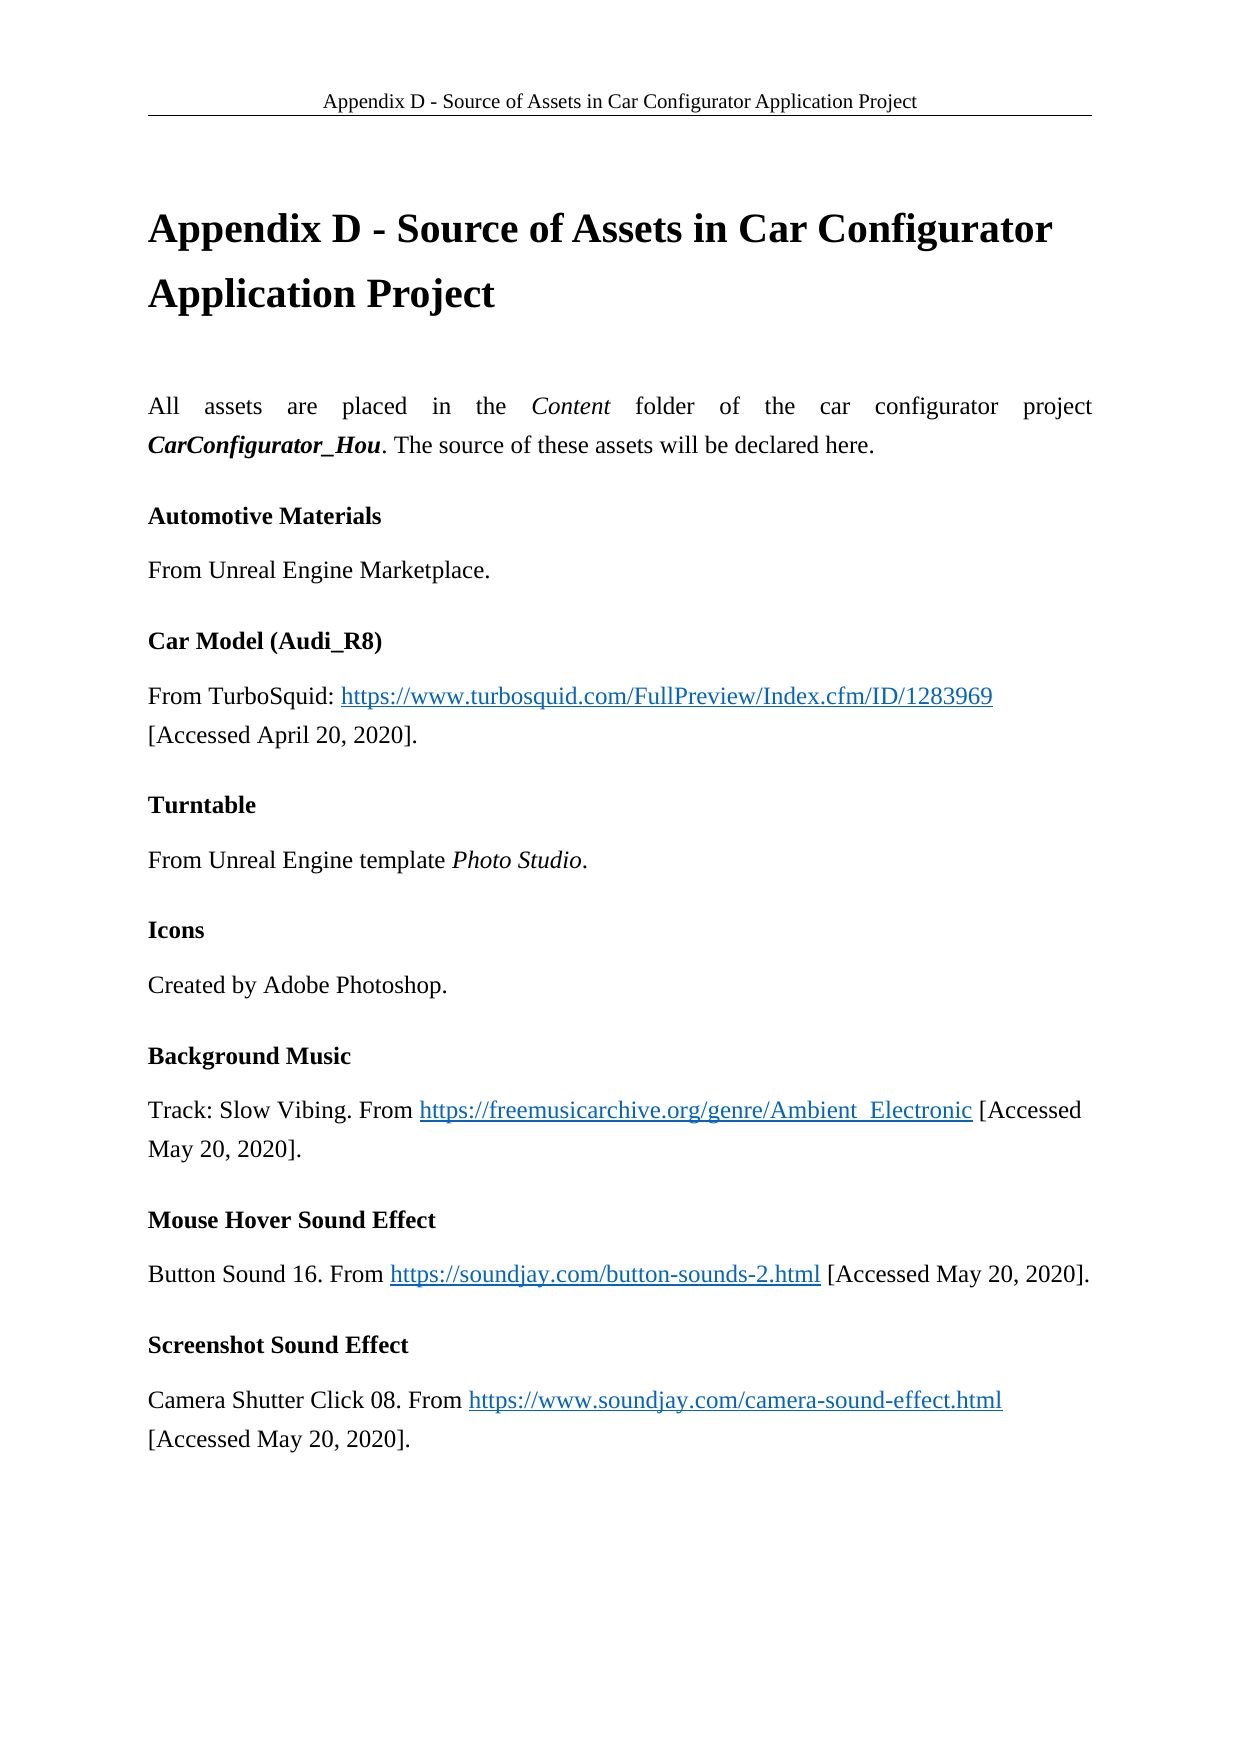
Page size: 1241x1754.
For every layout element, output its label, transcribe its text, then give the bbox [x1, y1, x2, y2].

text Turntable [148, 788, 1092, 821]
text From Unreal Engine template Photo Studio. [148, 843, 1092, 876]
text Screenshot Sound Effect [148, 1328, 1092, 1361]
text From TurboSquid: https://www.turbosquid.com/FullPreview/Index.cfm/ID/1283969 [Accessed April 20, 2020]. [148, 679, 1092, 750]
text Created by Adobe Photoshop. [148, 968, 1092, 1001]
text Camera Shutter Click 08. From https://www.soundjay.com/camera-sound-effect.html [Accessed May 20, 2020]. [148, 1383, 1092, 1454]
text Track: Slow Vibing. From https://freemusicarchive.org/genre/Ambient_Electronic [Accessed May 20, 2020]. [148, 1093, 1092, 1165]
text From Unreal Engine Marketplace. [148, 554, 1092, 586]
text Automotive Materials [148, 499, 1092, 532]
text Icons [148, 914, 1092, 946]
text Car Model (Audi_R8) [148, 624, 1092, 657]
text Mouse Hover Sound Effect [148, 1203, 1092, 1236]
text Button Sound 16. From https://soundjay.com/button-sounds-2.html [Accessed May 20, 2020]. [148, 1258, 1092, 1290]
text All assets are placed in the Content folder of the car configurator project CarConfigurator_Hou. The source of these assets will be declared here. [148, 389, 1092, 461]
text Background Music [148, 1039, 1092, 1071]
subtitle Appendix D - Source of Assets in Car Configurator Application Project [148, 194, 1092, 324]
